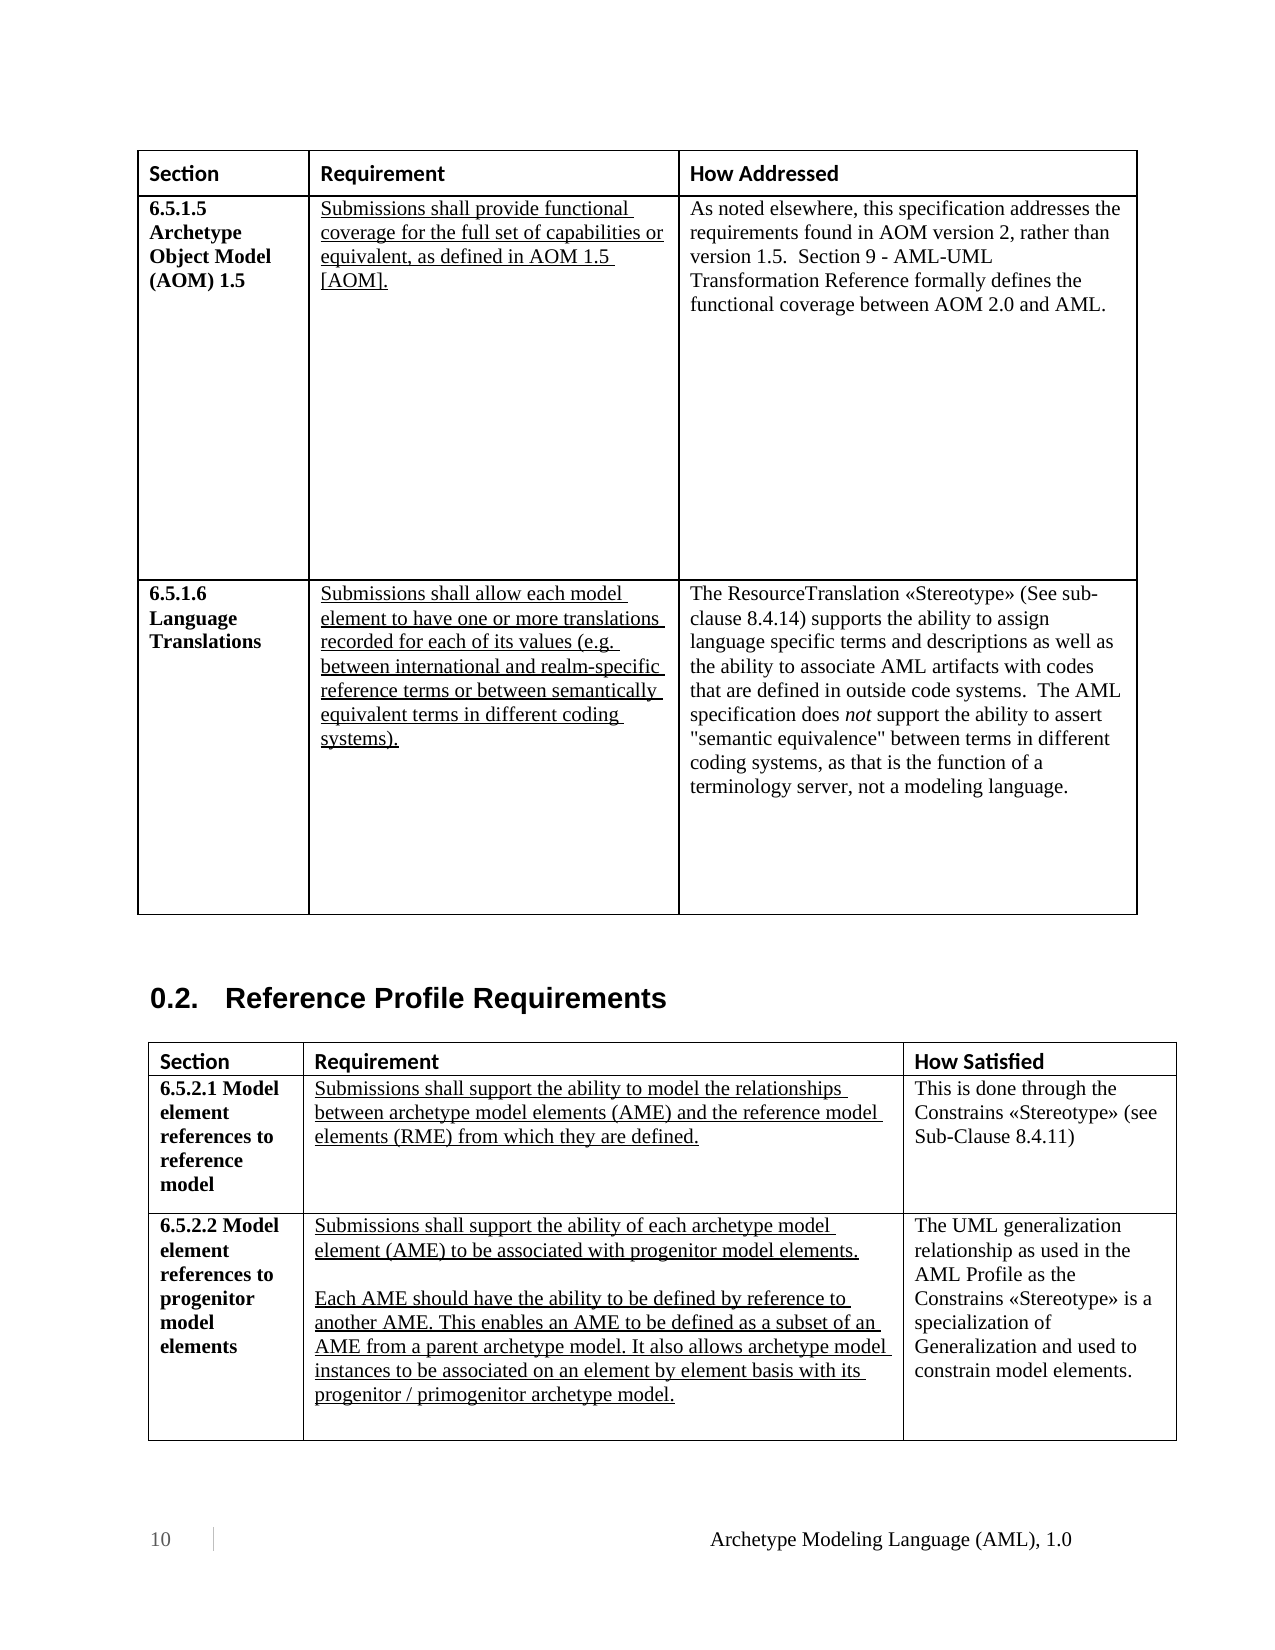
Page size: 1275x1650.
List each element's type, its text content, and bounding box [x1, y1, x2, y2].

table_cell The ResourceTranslation «Stereotype» (See sub-clause 8.4.14) supports the ability to assign language specific terms and descriptions as well as the ability to associate AML artifacts with codes that are defined in outside code systems. The AML specification does not support the ability to assert "semantic equivalence" between terms in different coding systems, as that is the function of a terminology server, not a modeling language. [680, 581, 1136, 914]
table_cell Submissions shall allow each model element to have one or more translations recorded for each of its values (e.g. between international and realm-specific reference terms or between semantically equivalent terms in different coding systems). [310, 581, 678, 914]
subtitle Reference Profile Requirements [150, 981, 1125, 1014]
table_header How Satisfied [904, 1043, 1176, 1075]
table_cell 6.5.2.2 Model element references to progenitor model elements [149, 1214, 303, 1440]
table_cell The UML generalization relationship as used in the AML Profile as the Constrains «Stereotype» is a specialization of Generalization and used to constrain model elements. [904, 1214, 1176, 1440]
table_cell 6.5.2.1 Model element references to reference model [149, 1076, 303, 1212]
table_cell Submissions shall support the ability to model the relationships between archetype model elements (AME) and the reference model elements (RME) from which they are defined. [304, 1076, 903, 1212]
table_header Requirement [304, 1043, 903, 1075]
table_header Section [139, 151, 308, 195]
table_header How Addressed [680, 151, 1136, 195]
table_header Section [149, 1043, 303, 1075]
table_cell This is done through the Constrains «Stereotype» (see Sub-Clause 8.4.11) [904, 1076, 1176, 1212]
table_cell As noted elsewhere, this specification addresses the requirements found in AOM version 2, rather than version 1.5. Section 9 - AML-UML Transformation Reference formally defines the functional coverage between AOM 2.0 and AML. [680, 197, 1136, 579]
table_cell Submissions shall provide functional coverage for the full set of capabilities or equivalent, as defined in AOM 1.5 [AOM]. [310, 197, 678, 579]
table_cell 6.5.1.6 Language Translations [139, 581, 308, 914]
table_cell Submissions shall support the ability of each archetype model element (AME) to be associated with progenitor model elements. Each AME should have the ability to be defined by reference to another AME. This enables an AME to be defined as a subset of an AME from a parent archetype model. It also allows archetype model instances to be associated on an element by element basis with its progenitor / primogenitor archetype model. [304, 1214, 903, 1440]
table_header Requirement [310, 151, 678, 195]
table_cell 6.5.1.5 Archetype Object Model (AOM) 1.5 [139, 197, 308, 579]
